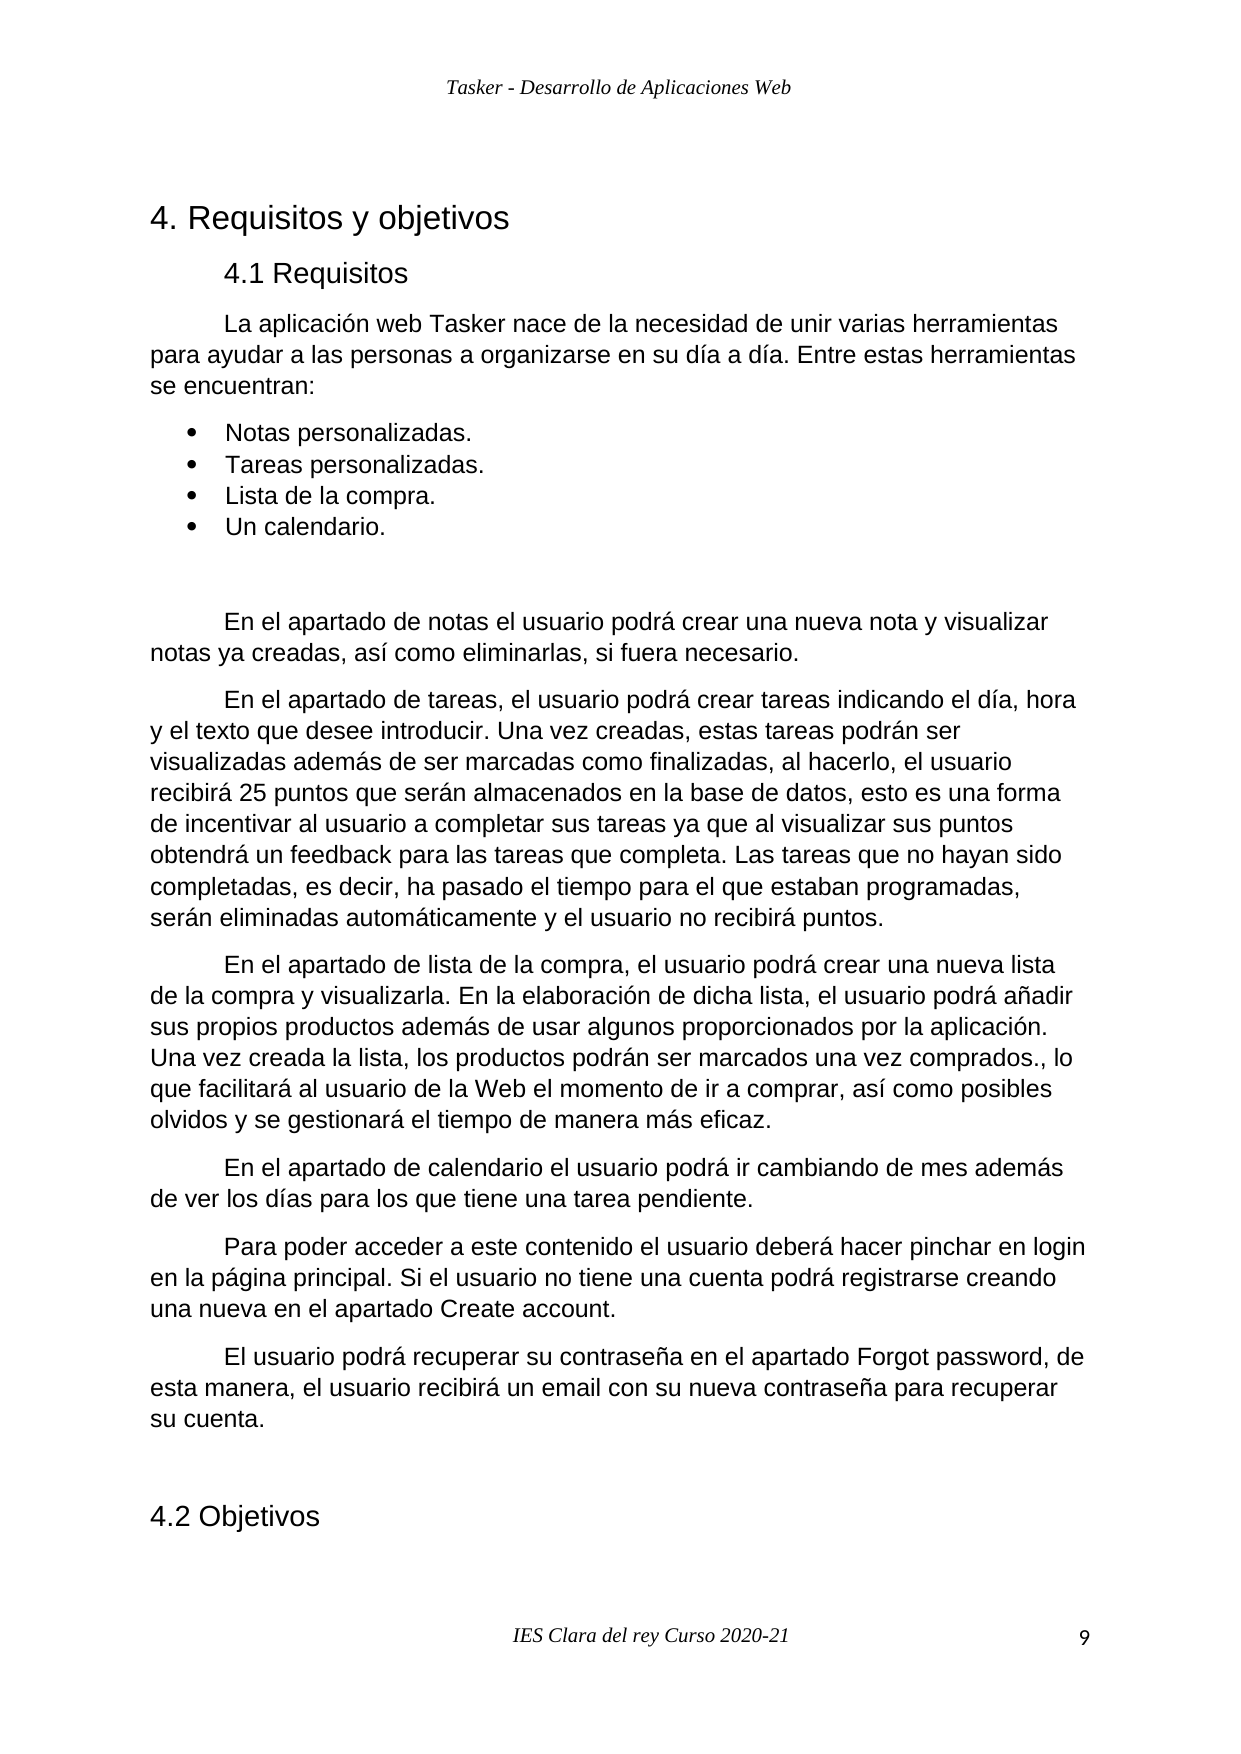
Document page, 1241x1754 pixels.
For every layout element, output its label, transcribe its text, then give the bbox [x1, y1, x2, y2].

text Para poder acceder a este contenido el usuario deberá hacer pinchar en login en la página principal. Si el usuario no tiene una cuenta podrá registrarse creando una nueva en el apartado Create account. [150, 1232, 1090, 1323]
list Tareas personalizadas. [187, 449, 1090, 478]
text En el apartado de notas el usuario podrá crear una nueva nota y visualizar notas ya creadas, así como eliminarlas, si fuera necesario. [150, 607, 1090, 666]
text En el apartado de tareas, el usuario podrá crear tareas indicando el día, hora y el texto que desee introducir. Una vez creadas, estas tareas podrán ser visualizadas además de ser marcadas como finalizadas, al hacerlo, el usuario recibirá 25 puntos que serán almacenados en la base de datos, esto es una forma de incentivar al usuario a completar sus tareas ya que al visualizar sus puntos obtendrá un feedback para las tareas que completa. Las tareas que no hayan sido completadas, es decir, ha pasado el tiempo para el que estaban programadas, serán eliminadas automáticamente y el usuario no recibirá puntos. [150, 685, 1090, 931]
list Lista de la compra. [187, 481, 1090, 509]
text 4.1 Requisitos [150, 256, 1090, 289]
list Requisitos y objetivos [150, 198, 1090, 236]
text En el apartado de calendario el usuario podrá ir cambiando de mes además de ver los días para los que tiene una tarea pendiente. [150, 1153, 1090, 1213]
text El usuario podrá recuperar su contraseña en el apartado Forgot password, de esta manera, el usuario recibirá un email con su nueva contraseña para recuperar su cuenta. [150, 1342, 1090, 1433]
text 4.2 Objetivos [150, 1499, 1090, 1533]
list Notas personalizadas. [187, 418, 1090, 447]
text La aplicación web Tasker nace de la necesidad de unir varias herramientas para ayudar a las personas a organizarse en su día a día. Entre estas herramientas se encuentran: [150, 309, 1090, 399]
list Un calendario. [187, 512, 1090, 541]
text En el apartado de lista de la compra, el usuario podrá crear una nueva lista de la compra y visualizarla. En la elaboración de dicha lista, el usuario podrá añadir sus propios productos además de usar algunos proporcionados por la aplicación. Una vez creada la lista, los productos podrán ser marcados una vez comprados., lo que facilitará al usuario de la Web el momento de ir a comprar, así como posibles olvidos y se gestionará el tiempo de manera más eficaz. [150, 950, 1090, 1134]
